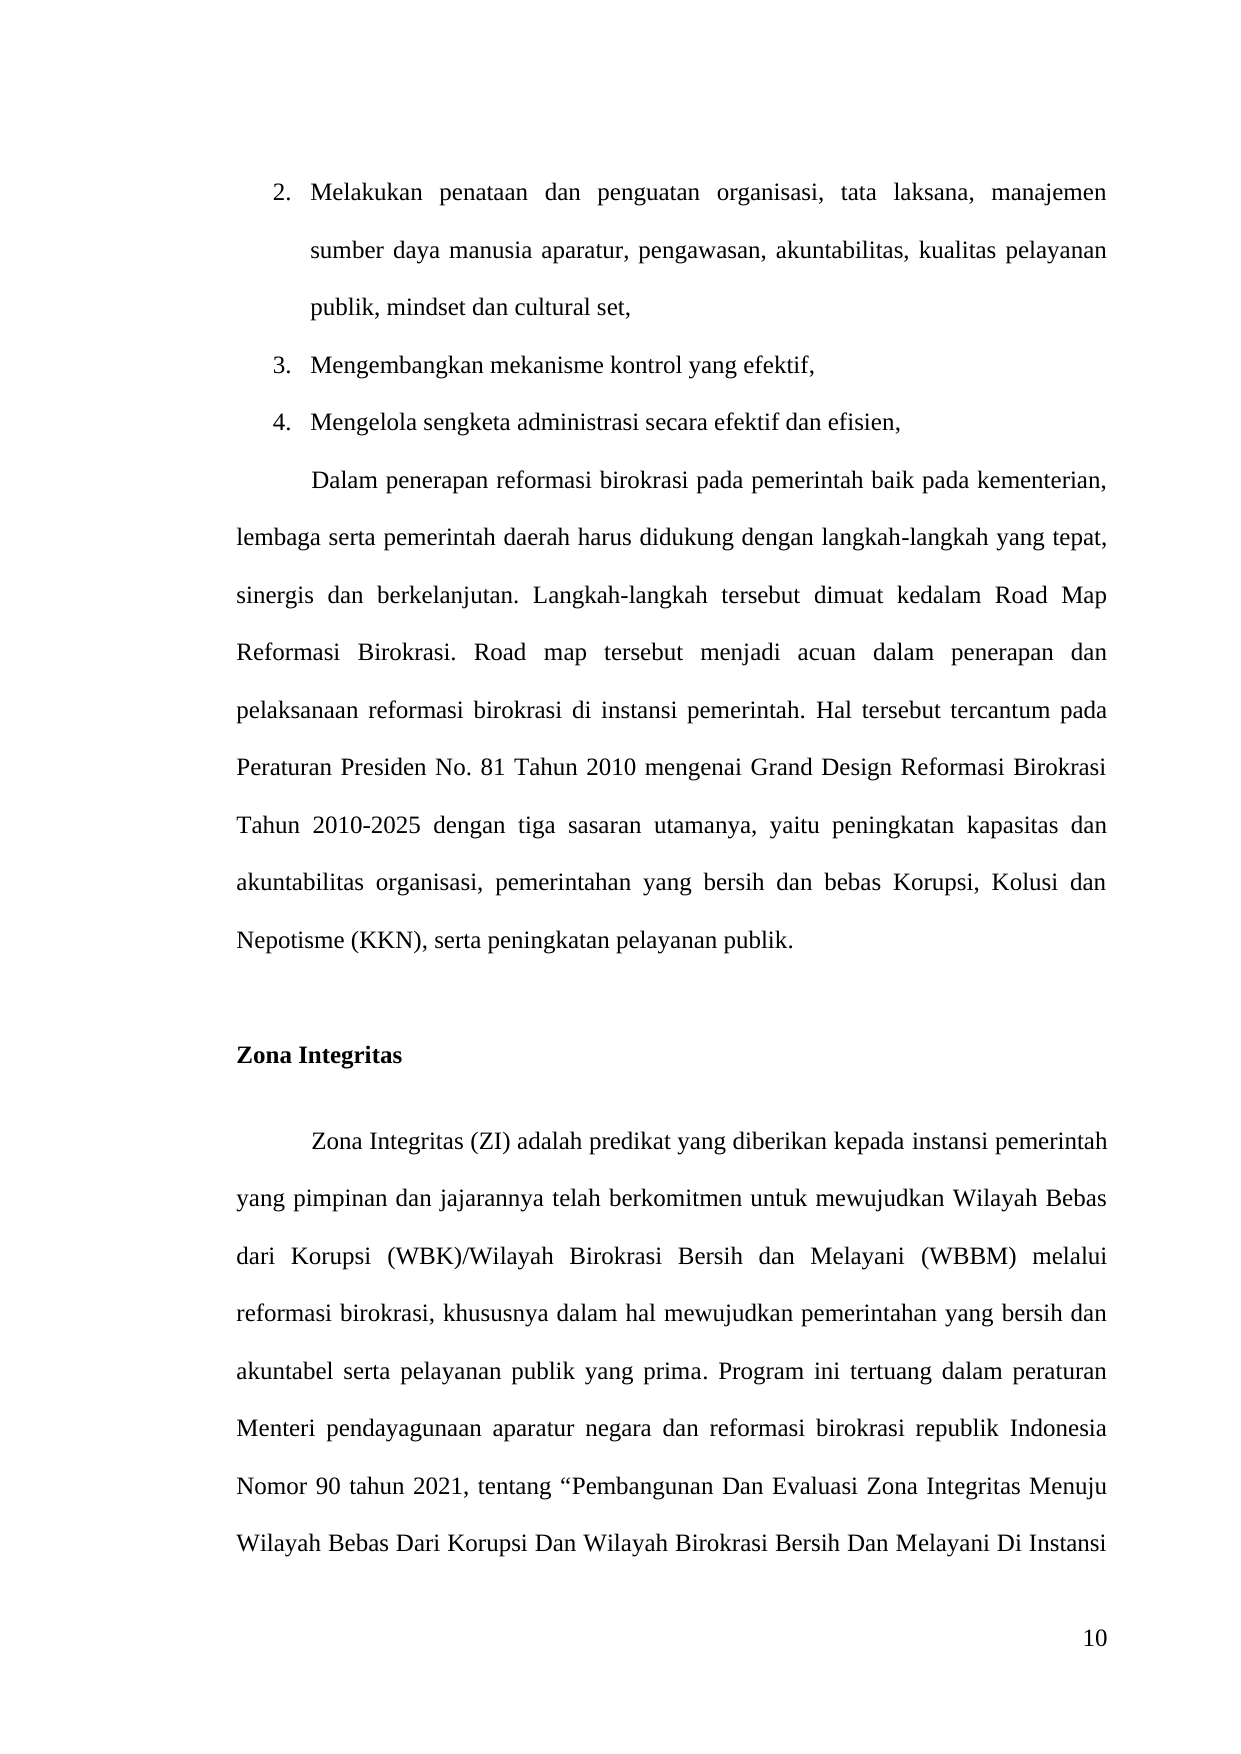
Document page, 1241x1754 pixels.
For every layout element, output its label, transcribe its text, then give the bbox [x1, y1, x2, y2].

text Dalam penerapan reformasi birokrasi pada pemerintah baik pada kementerian, lembaga serta pemerintah daerah harus didukung dengan langkah-langkah yang tepat, sinergis dan berkelanjutan. Langkah-langkah tersebut dimuat kedalam Road Map Reformasi Birokrasi. Road map tersebut menjadi acuan dalam penerapan dan pelaksanaan reformasi birokrasi di instansi pemerintah. Hal tersebut tercantum pada Peraturan Presiden No. 81 Tahun 2010 mengenai Grand Design Reformasi Birokrasi Tahun 2010-2025 dengan tiga sasaran utamanya, yaitu peningkatan kapasitas dan akuntabilitas organisasi, pemerintahan yang bersih dan bebas Korupsi, Kolusi dan Nepotisme (KKN), serta peningkatan pelayanan publik. [236, 465, 1107, 953]
text Zona Integritas [236, 1040, 1107, 1068]
list Mengelola sengketa administrasi secara efektif dan efisien, [273, 407, 1107, 436]
list Melakukan penataan dan penguatan organisasi, tata laksana, manajemen sumber daya manusia aparatur, pengawasan, akuntabilitas, kualitas pelayanan publik, mindset dan cultural set, [273, 177, 1107, 321]
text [236, 1126, 1107, 1557]
list Mengembangkan mekanisme kontrol yang efektif, [273, 350, 1107, 378]
